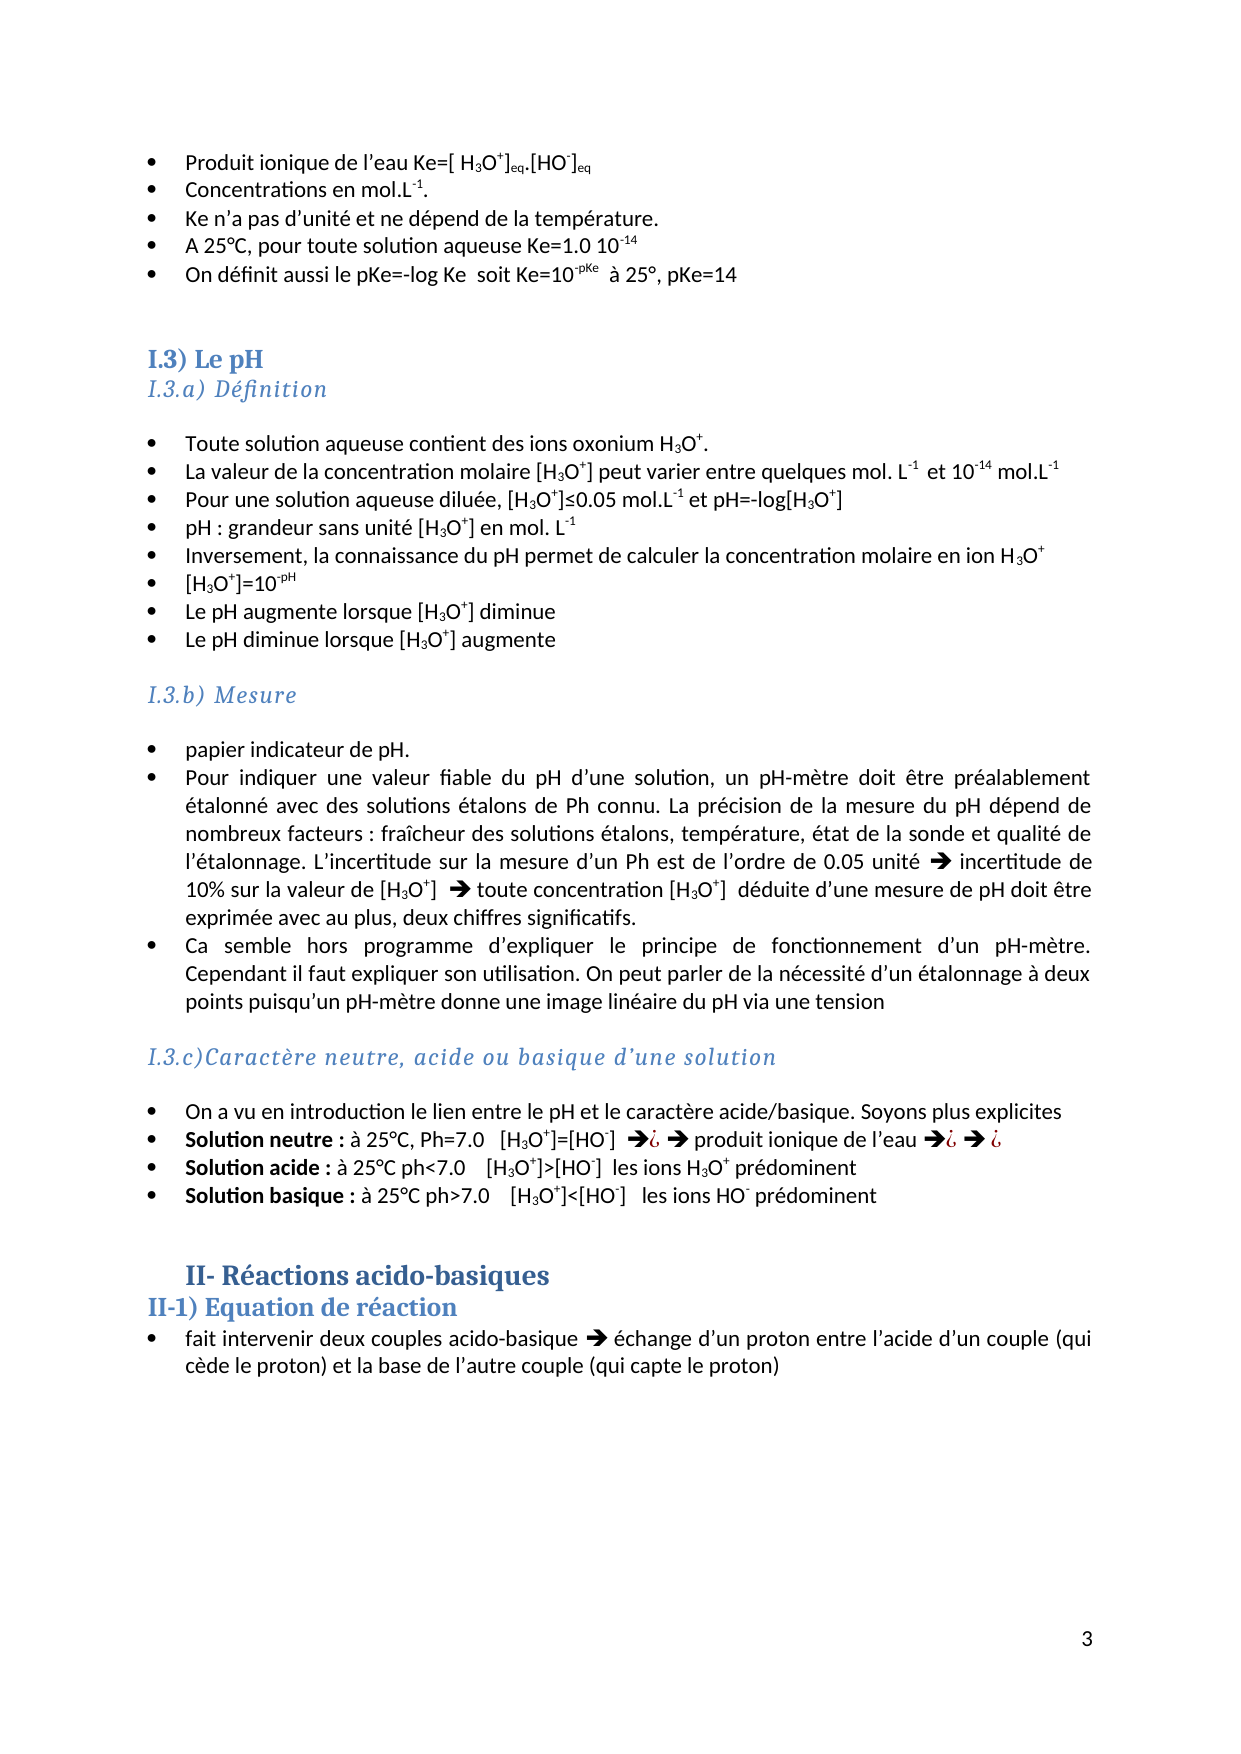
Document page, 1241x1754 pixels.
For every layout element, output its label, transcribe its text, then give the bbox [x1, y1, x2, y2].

list A 25°C, pour toute solution aqueuse Ke=1.0 10-14 [148, 232, 1093, 260]
list Solution basique : à 25°C ph>7.0 [H3O+]<[HO-] les ions HO- prédominent [148, 1181, 1093, 1209]
list On définit aussi le pKe=-log Ke soit Ke=10-pKe à 25°, pKe=14 [148, 260, 1093, 288]
list Pour indiquer une valeur fiable du pH d’une solution, un pH-mètre doit être préalablement étalonné avec des solutions étalons de Ph connu. La précision de la mesure du pH dépend de nombreux facteurs : fraîcheur des solutions étalons, température, état de la sonde et qualité de l’étalonnage. L’incertitude sur la mesure d’un Ph est de l’ordre de 0.05 unité incertitude de 10% sur la valeur de [H3O+] toute concentration [H3O+] déduite d’une mesure de pH doit être exprimée avec au plus, deux chiffres significatifs. [148, 763, 1093, 931]
list La valeur de la concentration molaire [H3O+] peut varier entre quelques mol. L-1 et 10-14 mol.L-1 [148, 457, 1093, 485]
subtitle I.3.c)Caractère neutre, acide ou basique d’une solution [148, 1043, 1093, 1072]
subtitle I.3.b) Mesure [148, 681, 1093, 710]
list fait intervenir deux couples acido-basique échange d’un proton entre l’acide d’un couple (qui cède le proton) et la base de l’autre couple (qui capte le proton) [148, 1324, 1093, 1380]
list Solution acide : à 25°C ph<7.0 [H3O+]>[HO-] les ions H3O+ prédominent [148, 1153, 1093, 1181]
list Solution neutre : à 25°C, Ph=7.0 [H3O+]=[HO-] produit ionique de l’eau [148, 1125, 1093, 1153]
list Produit ionique de l’eau Ke=[ H3O+]eq.[HO-]eq [148, 148, 1093, 176]
list Pour une solution aqueuse diluée, [H3O+]≤0.05 mol.L-1 et pH=-log[H3O+] [148, 485, 1093, 513]
list papier indicateur de pH. [148, 735, 1093, 763]
list [H3O+]=10-pH [148, 569, 1093, 597]
list Toute solution aqueuse contient des ions oxonium H3O+. [148, 429, 1093, 457]
list Concentrations en mol.L-1. [148, 176, 1093, 204]
list Le pH diminue lorsque [H3O+] augmente [148, 625, 1093, 653]
subtitle I.3.a) Définition [148, 375, 1093, 404]
subtitle I.3) Le pH [148, 344, 1093, 375]
list Le pH augmente lorsque [H3O+] diminue [148, 597, 1093, 625]
subtitle II-1) Equation de réaction [148, 1292, 1093, 1324]
list Ke n’a pas d’unité et ne dépend de la température. [148, 204, 1093, 232]
list Inversement, la connaissance du pH permet de calculer la concentration molaire en ion H3O+ [148, 541, 1093, 569]
list On a vu en introduction le lien entre le pH et le caractère acide/basique. Soyons plus explicites [148, 1097, 1093, 1125]
subtitle II- Réactions acido-basiques [185, 1259, 1093, 1292]
list Ca semble hors programme d’expliquer le principe de fonctionnement d’un pH-mètre. Cependant il faut expliquer son utilisation. On peut parler de la nécessité d’un étalonnage à deux points puisqu’un pH-mètre donne une image linéaire du pH via une tension [148, 931, 1093, 1015]
list pH : grandeur sans unité [H3O+] en mol. L-1 [148, 513, 1093, 541]
